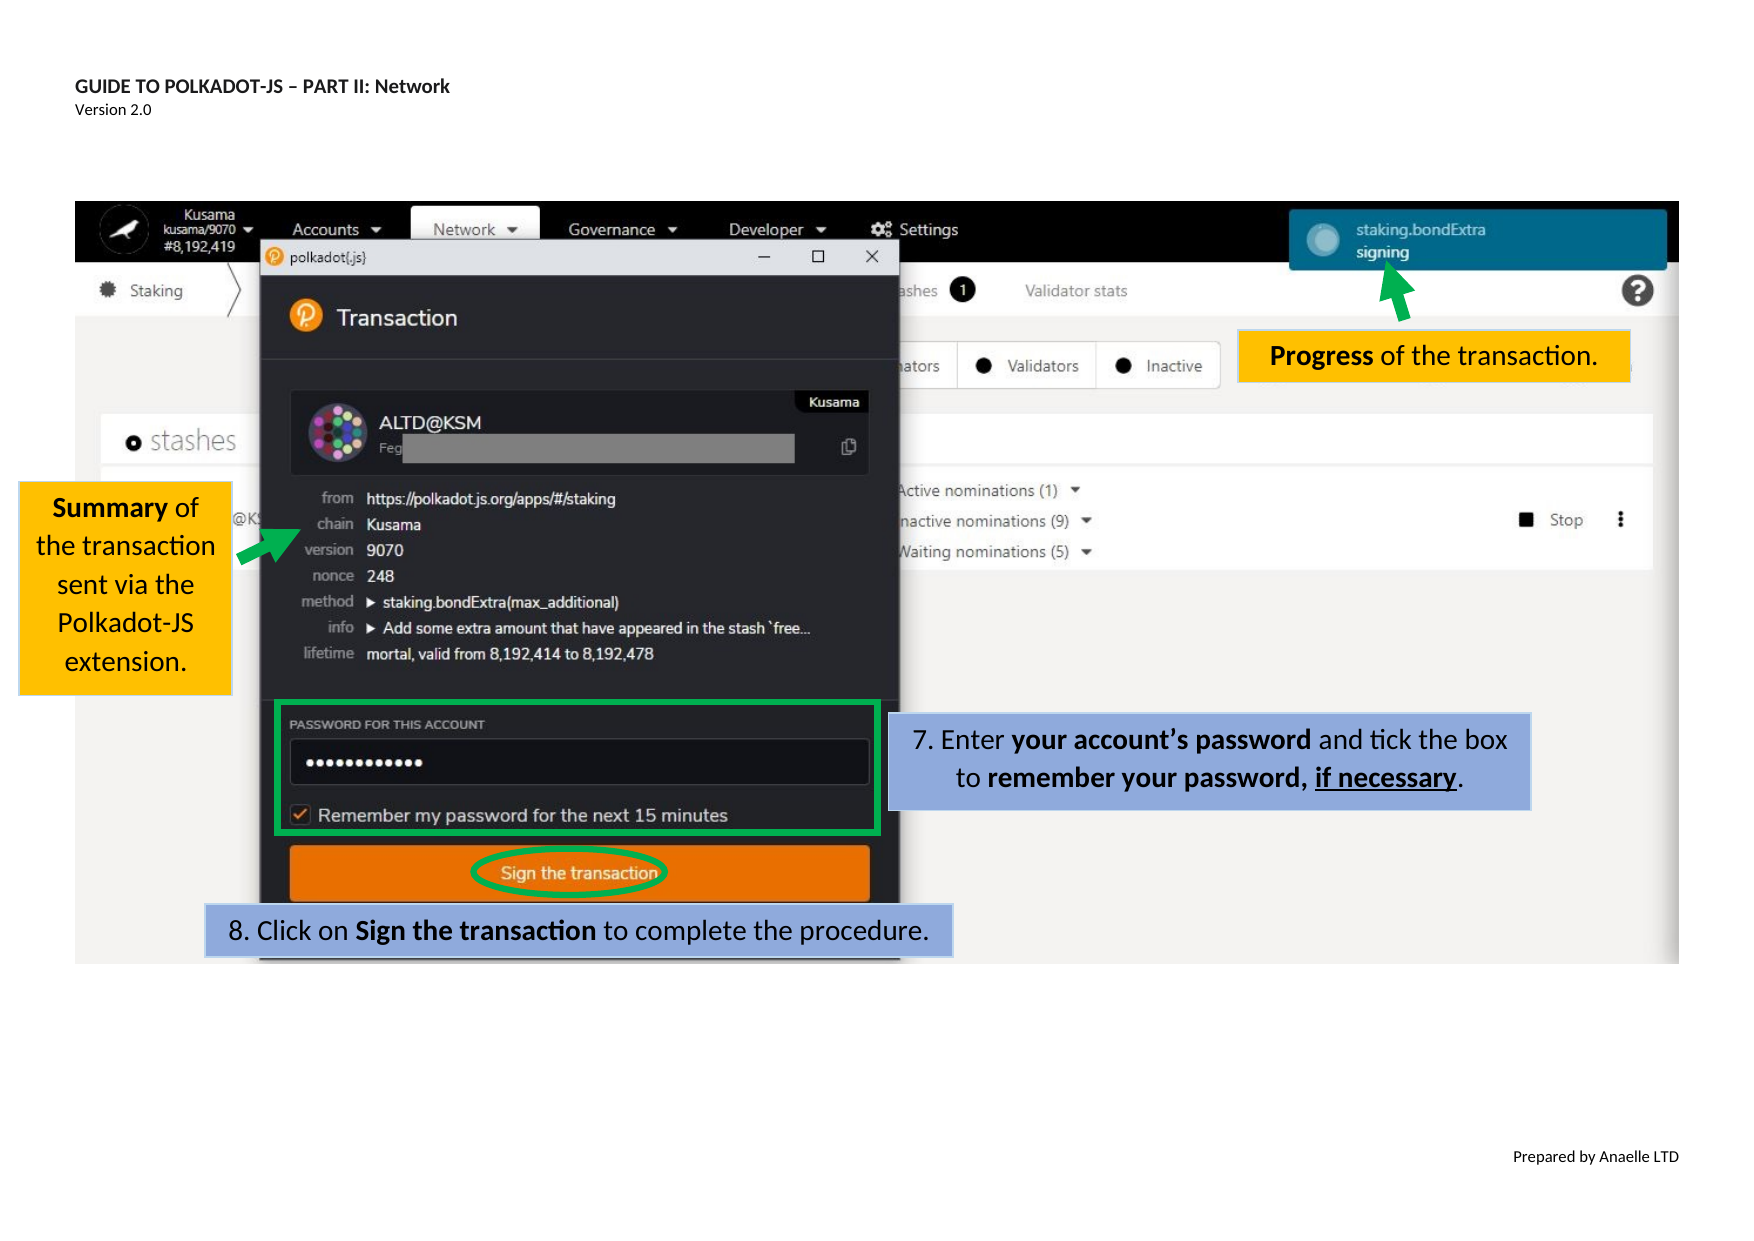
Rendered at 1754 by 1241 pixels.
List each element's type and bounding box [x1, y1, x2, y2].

picture [75, 201, 1679, 964]
